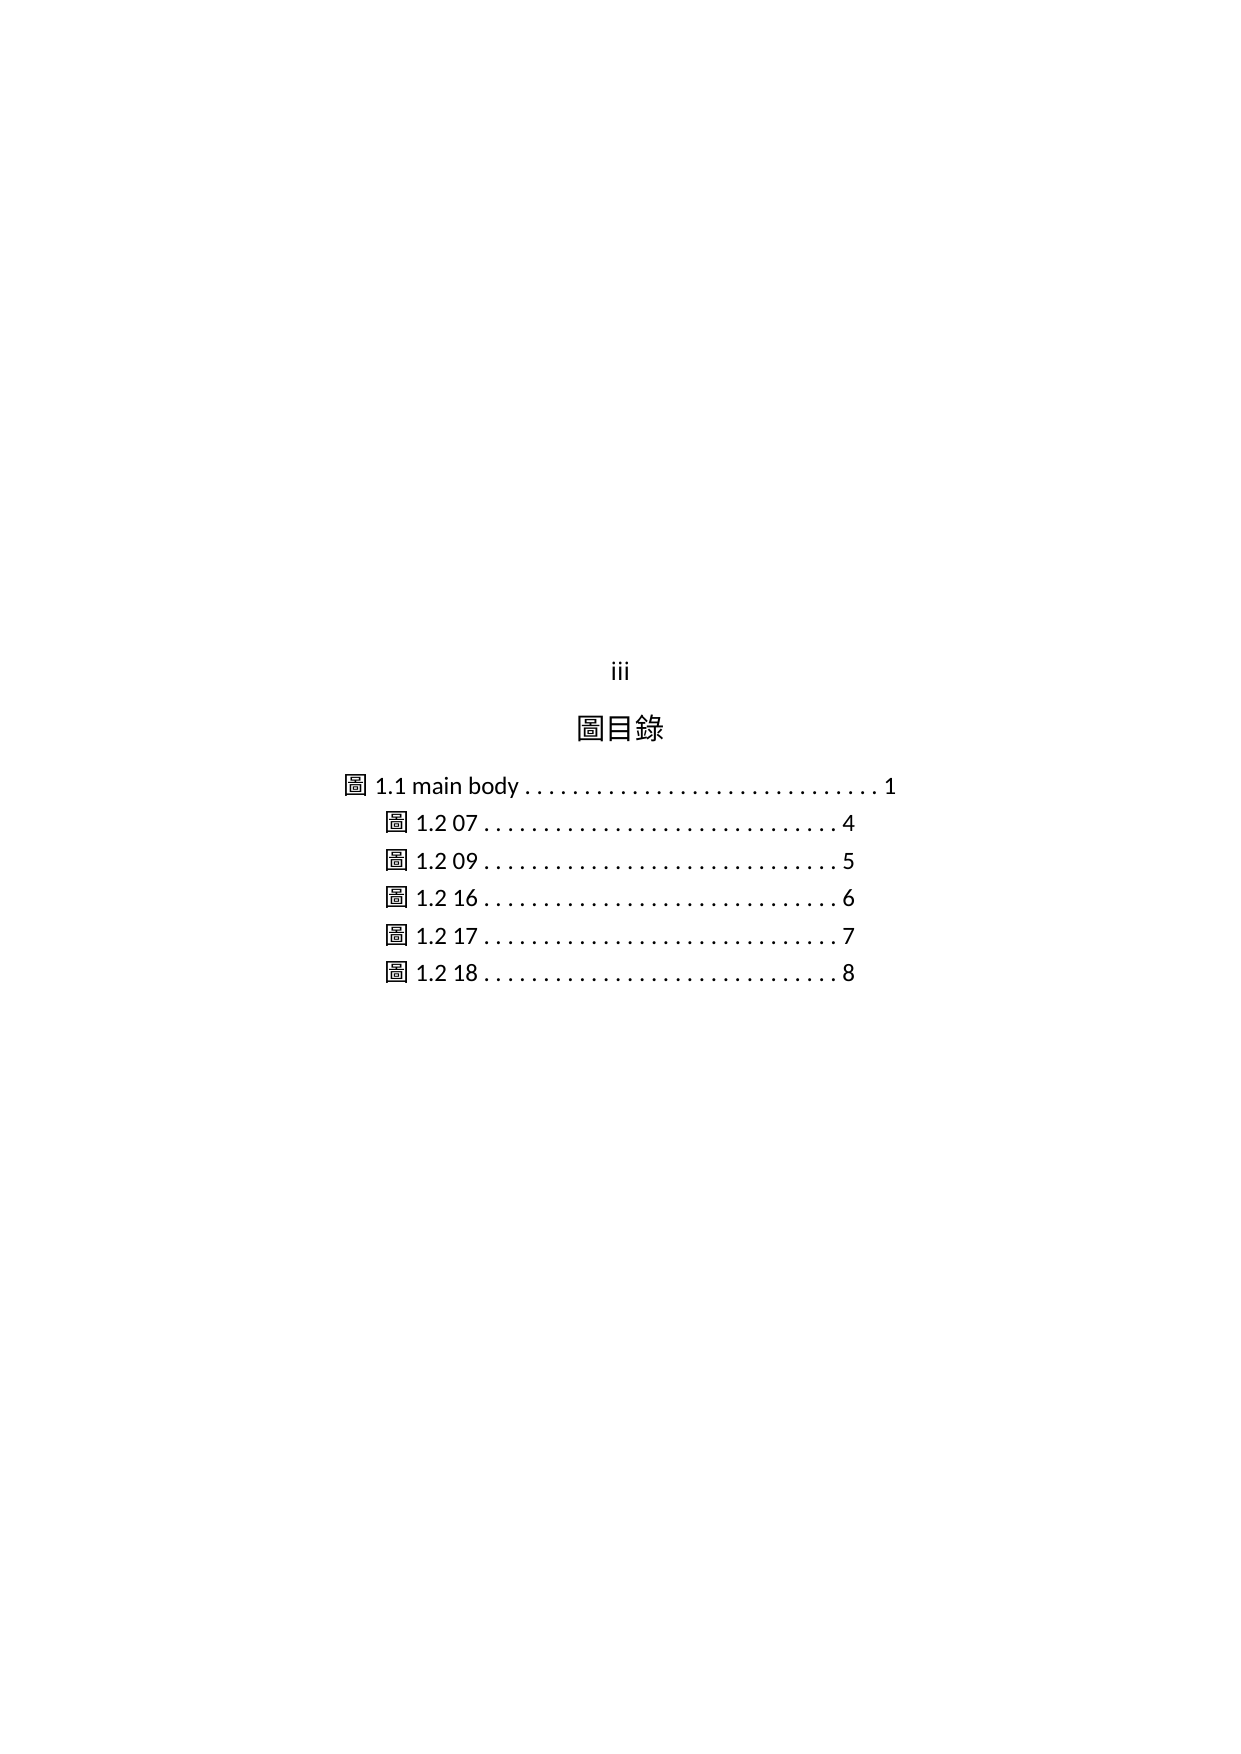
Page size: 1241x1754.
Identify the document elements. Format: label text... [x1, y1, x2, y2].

text 圖目錄 [187, 689, 1053, 764]
text 圖 1.2 18 . . . . . . . . . . . . . . . . . . . . . . . . . . . . . . 8 iv [187, 952, 1053, 989]
text 圖 1.2 16 . . . . . . . . . . . . . . . . . . . . . . . . . . . . . . 6 [187, 877, 1053, 914]
text 圖 1.2 09 . . . . . . . . . . . . . . . . . . . . . . . . . . . . . . 5 [187, 839, 1053, 877]
text 圖 1.2 17 . . . . . . . . . . . . . . . . . . . . . . . . . . . . . . 7 [187, 914, 1053, 952]
text 圖 1.2 07 . . . . . . . . . . . . . . . . . . . . . . . . . . . . . . 4 [187, 802, 1053, 839]
text iii [187, 652, 1053, 689]
text 圖 1.1 main body . . . . . . . . . . . . . . . . . . . . . . . . . . . . . . 1 [187, 764, 1053, 802]
